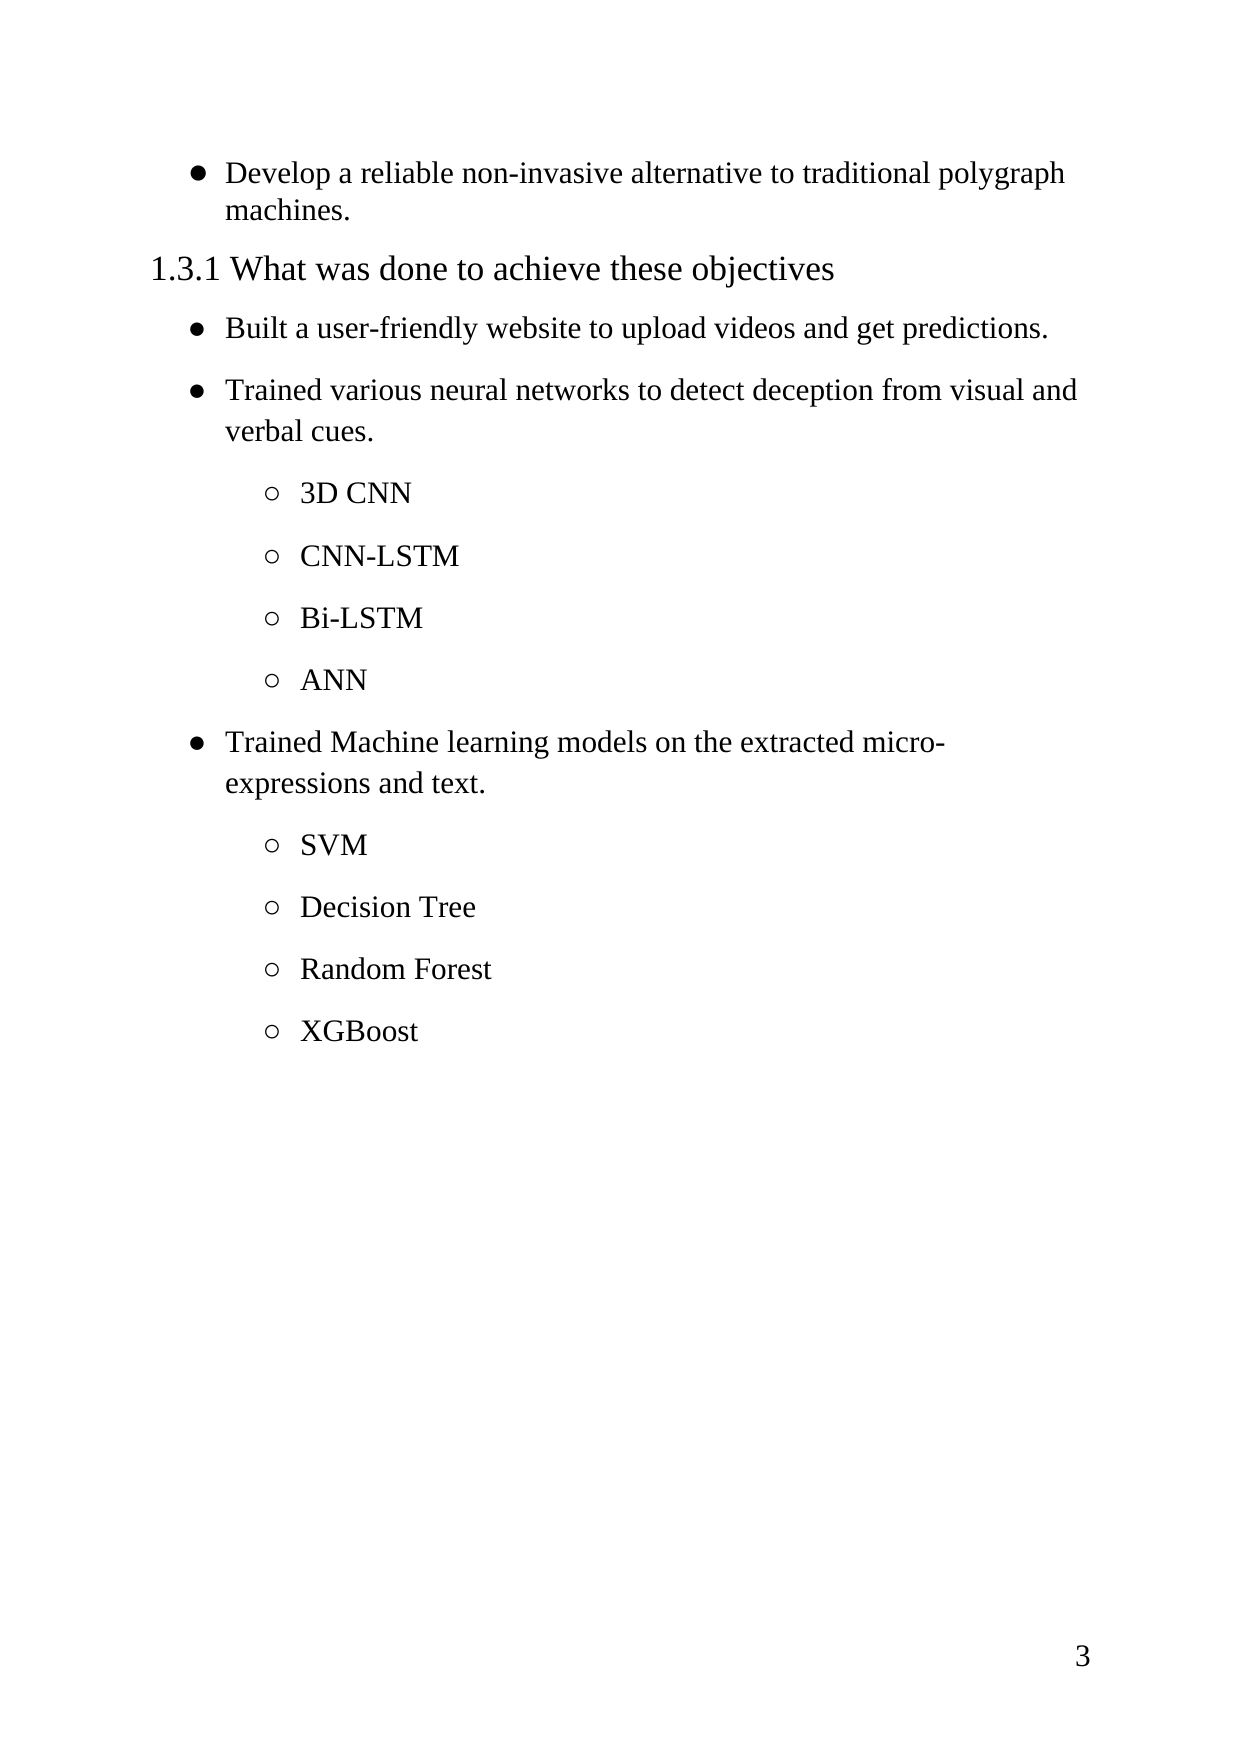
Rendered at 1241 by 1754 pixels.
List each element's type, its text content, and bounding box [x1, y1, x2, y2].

list Develop a reliable non-invasive alternative to traditional polygraph machines. [187, 150, 1090, 227]
list Trained various neural networks to detect deception from visual and verbal cues. [187, 371, 1090, 448]
list ANN [262, 661, 1090, 697]
list SVM [262, 826, 1090, 862]
list Bi-LSTM [262, 599, 1090, 635]
list Random Forest [262, 951, 1090, 986]
list Trained Machine learning models on the extracted micro-expressions and text. [187, 723, 1090, 800]
subtitle 1.3.1 What was done to achieve these objectives [150, 248, 1090, 288]
list Built a user-friendly website to upload videos and get predictions. [187, 309, 1090, 345]
list 3D CNN [262, 475, 1090, 511]
list Decision Tree [262, 888, 1090, 924]
list XGBoost [262, 1013, 1090, 1048]
list CNN-LSTM [262, 537, 1090, 573]
